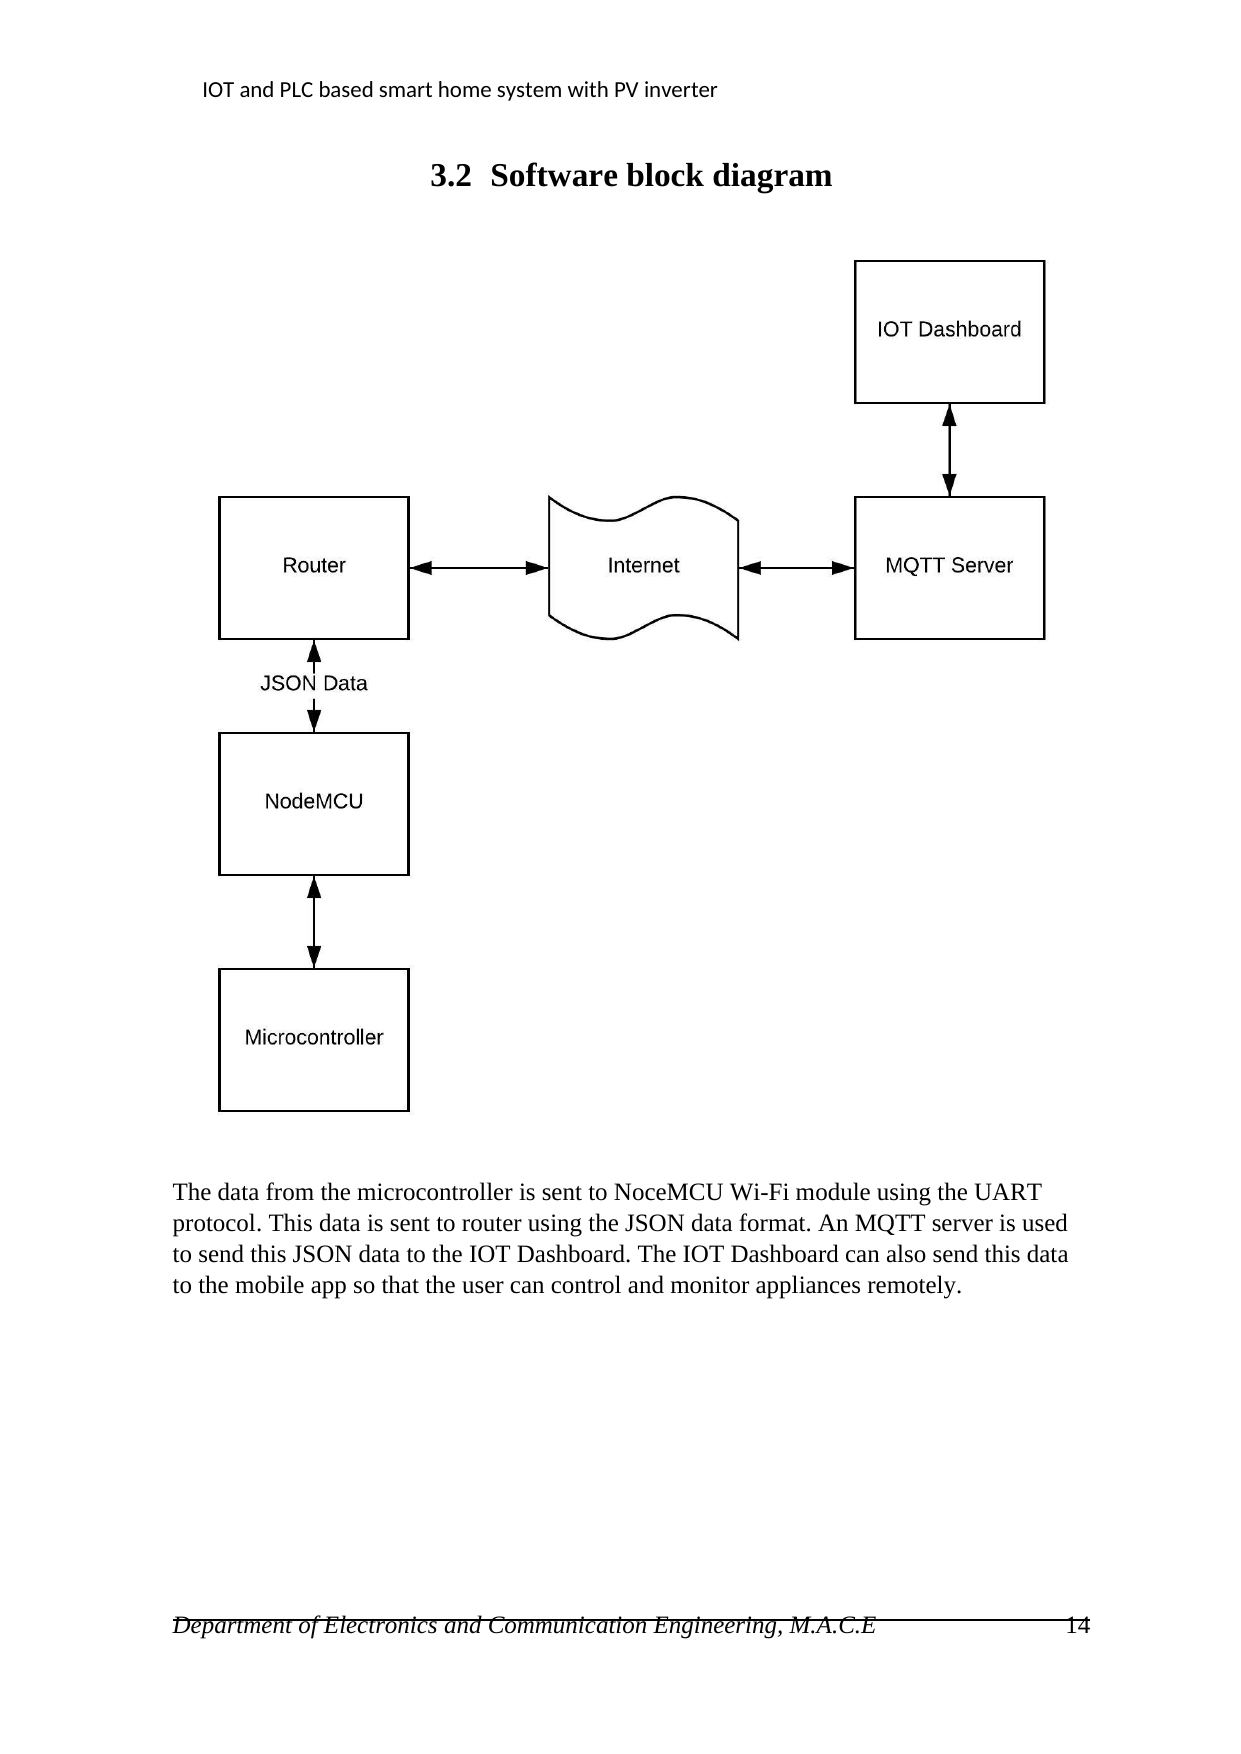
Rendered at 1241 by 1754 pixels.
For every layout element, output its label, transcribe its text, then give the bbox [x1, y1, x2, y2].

text The data from the microcontroller is sent to NoceMCU Wi-Fi module using the UART protocol. This data is sent to router using the JSON data format. An MQTT server is used to send this JSON data to the IOT Dashboard. The IOT Dashboard can also send this data to the mobile app so that the user can control and monitor appliances remotely. [172, 1177, 1090, 1299]
subtitle Software block diagram [172, 155, 1090, 193]
picture [172, 214, 1091, 1158]
